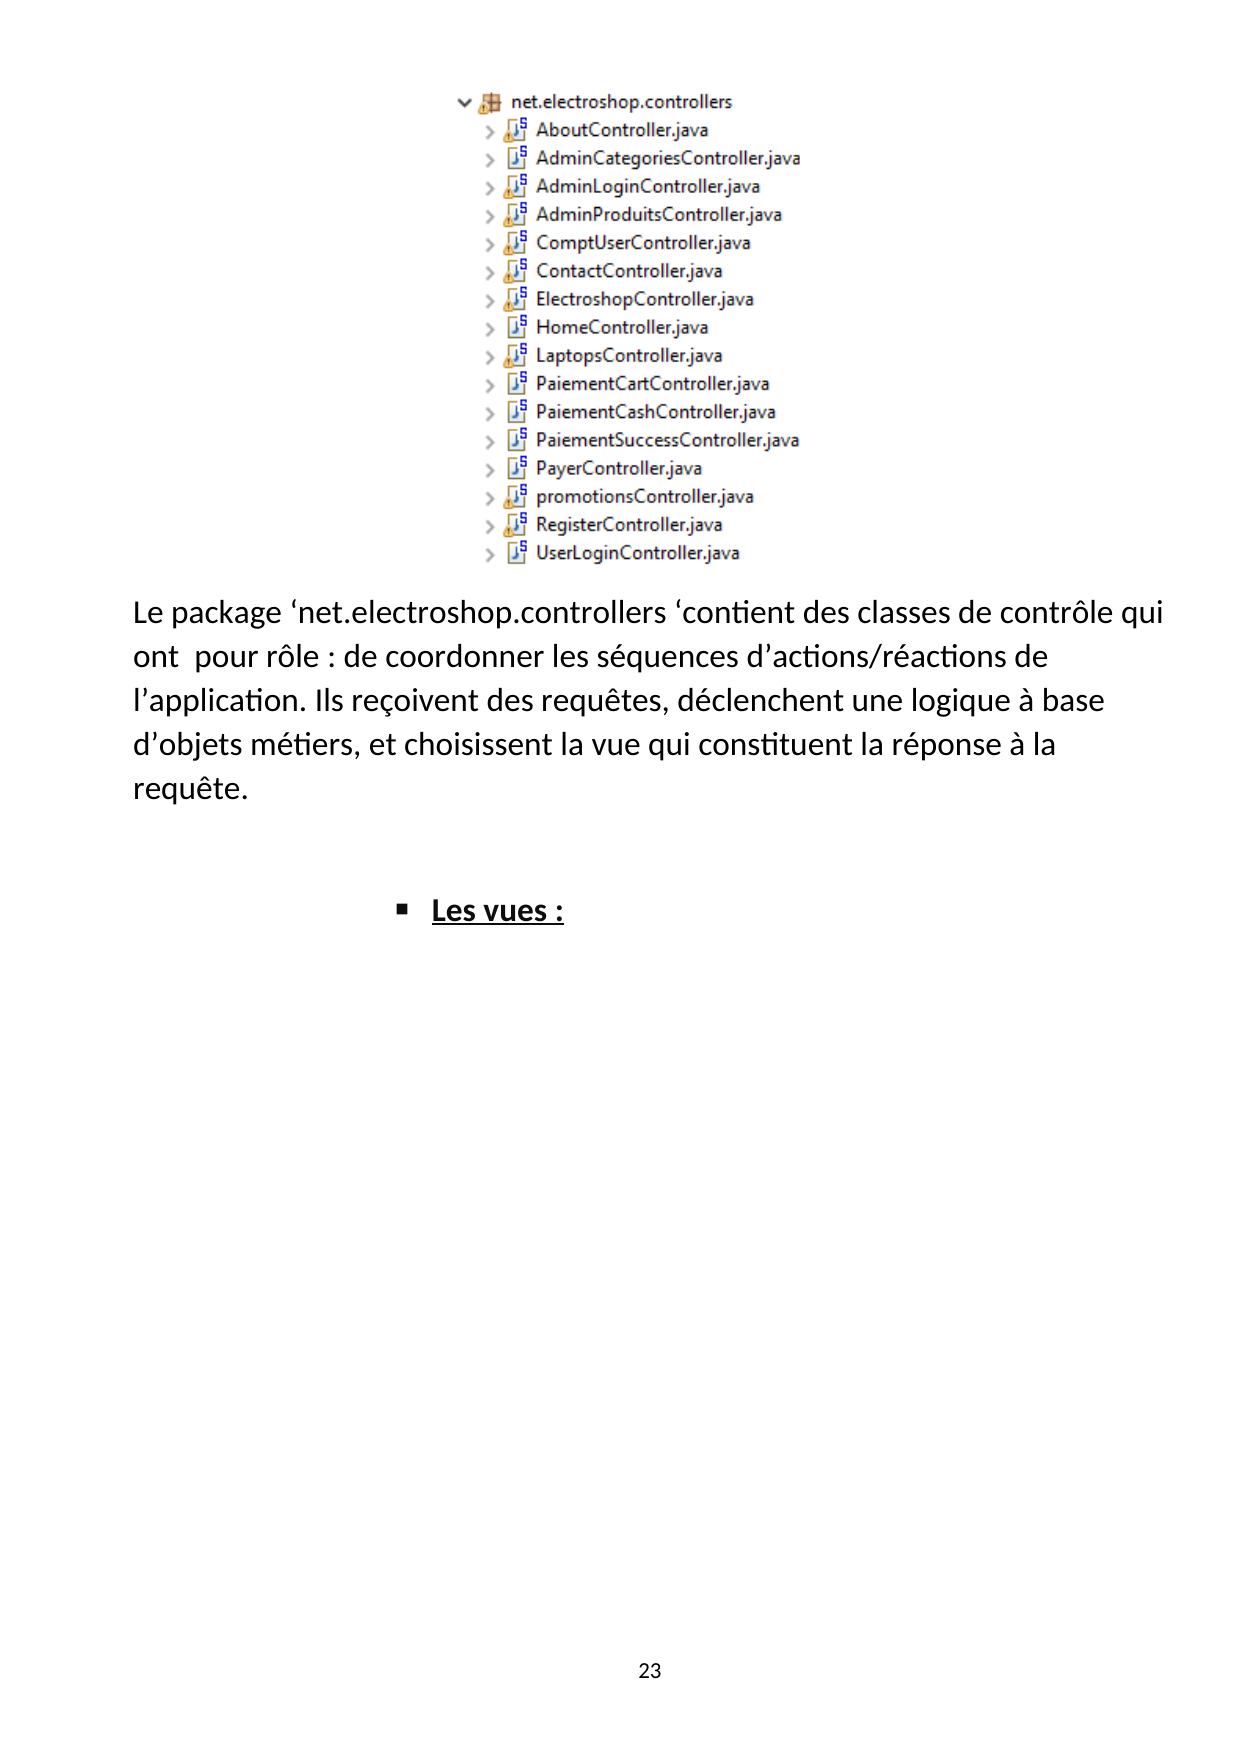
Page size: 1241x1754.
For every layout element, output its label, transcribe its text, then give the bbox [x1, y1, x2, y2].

picture [447, 88, 803, 572]
list Les vues : [394, 888, 1167, 929]
list Le package ‘net.electroshop.controllers ‘contient des classes de contrôle qui ont pour rôle : de coordonner les séquences d’actions/réactions de l’application. Ils reçoivent des requêtes, déclenchent une logique à base d’objets métiers, et choisissent la vue qui constituent la réponse à la requête. [133, 591, 1167, 808]
